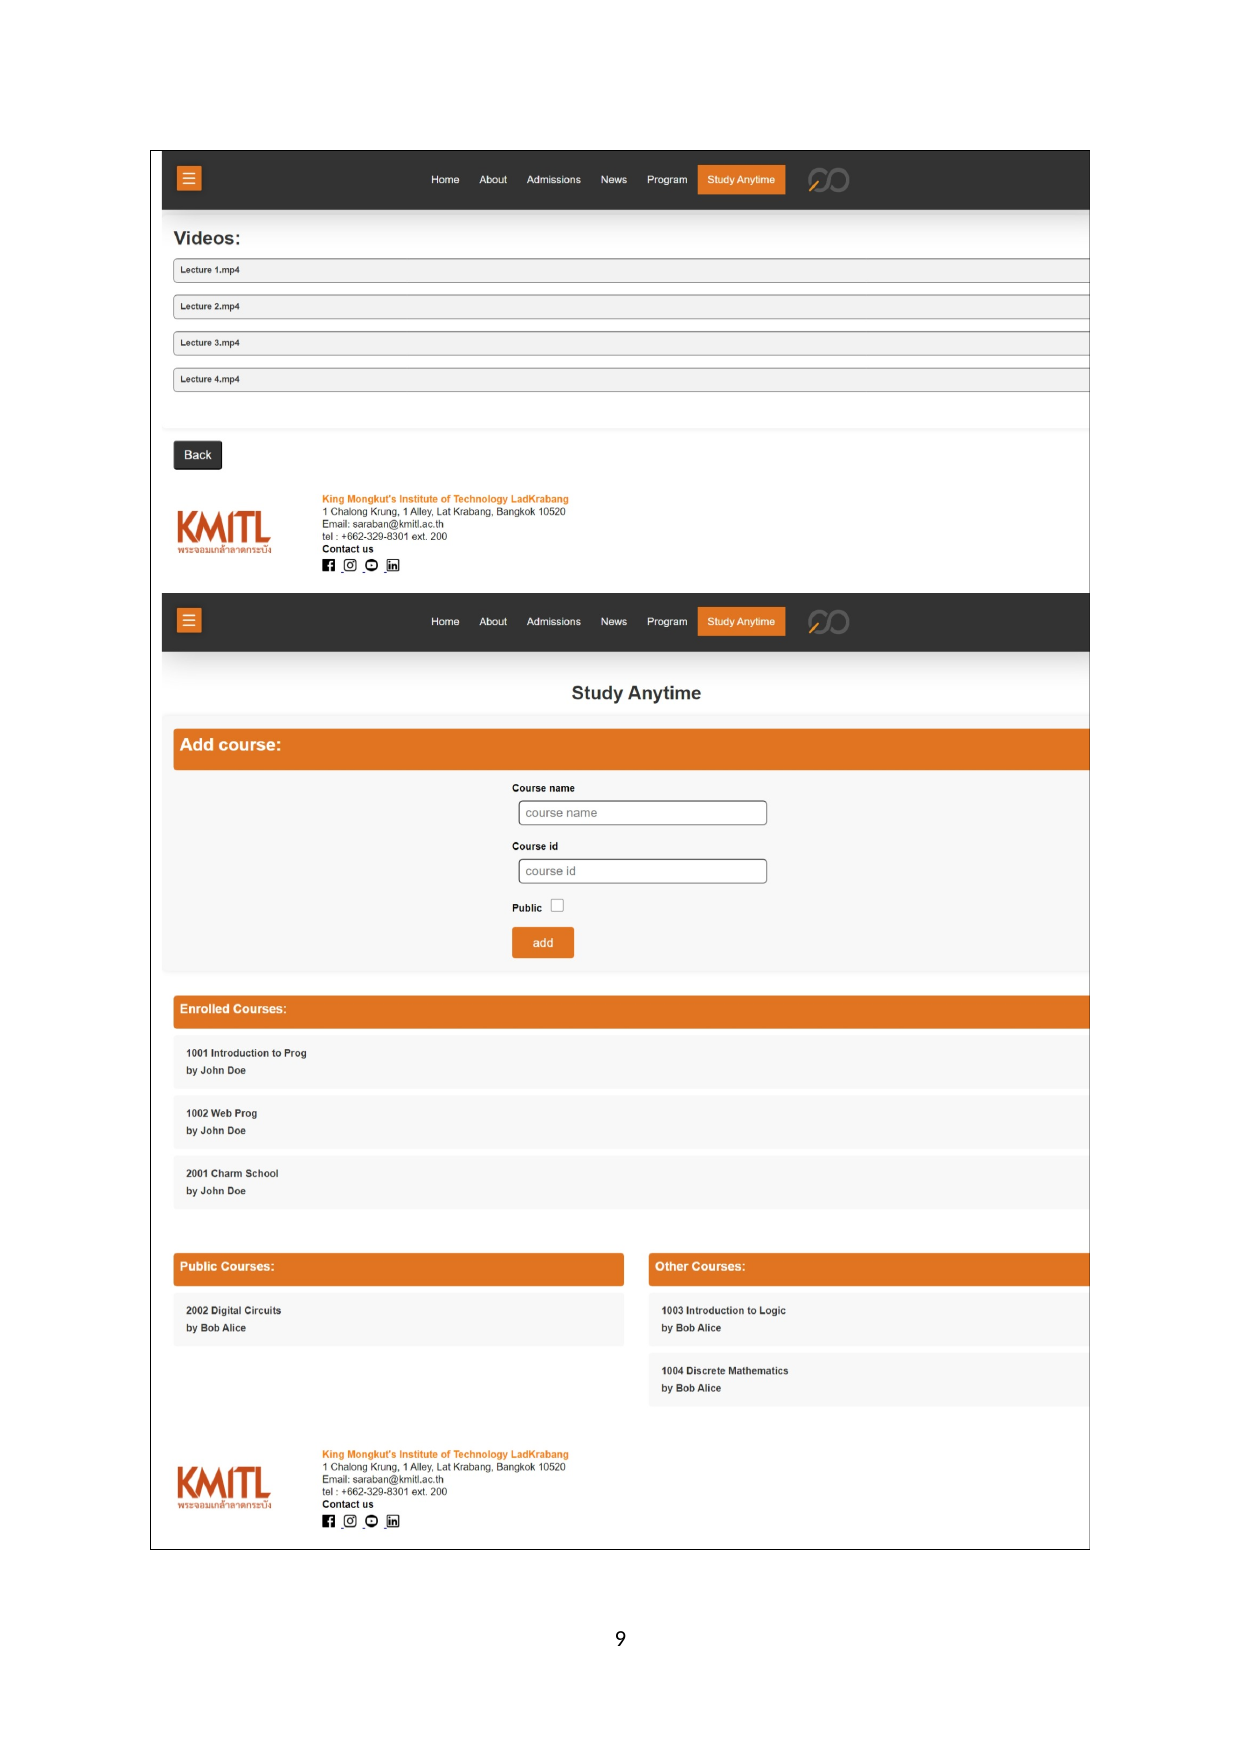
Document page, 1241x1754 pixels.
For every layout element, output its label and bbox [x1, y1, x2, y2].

table_header [151, 151, 161, 1549]
picture [161, 151, 1090, 1549]
